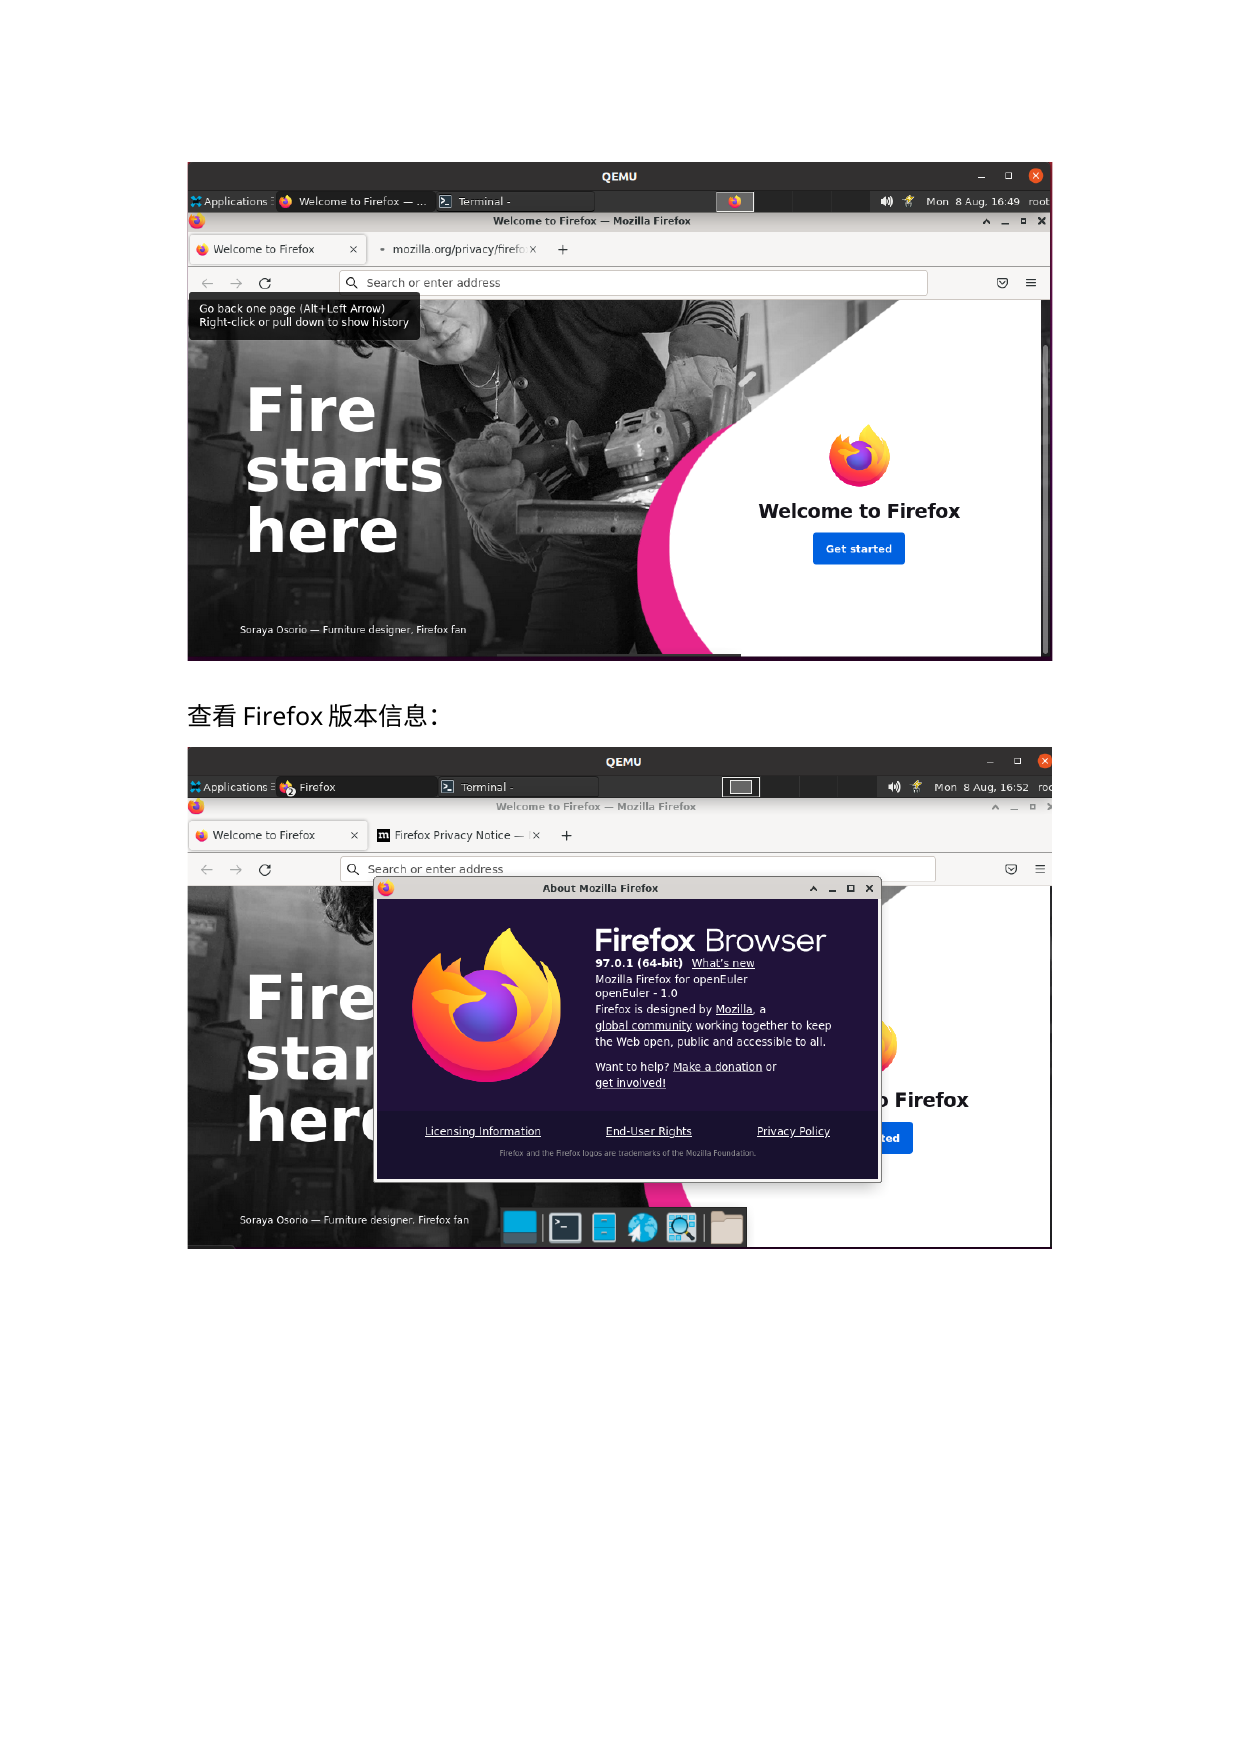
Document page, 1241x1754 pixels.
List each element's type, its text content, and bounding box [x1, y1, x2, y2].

picture [187, 747, 1052, 1249]
picture [187, 162, 1053, 661]
text 查看Firefox版本信息： [187, 682, 1053, 747]
